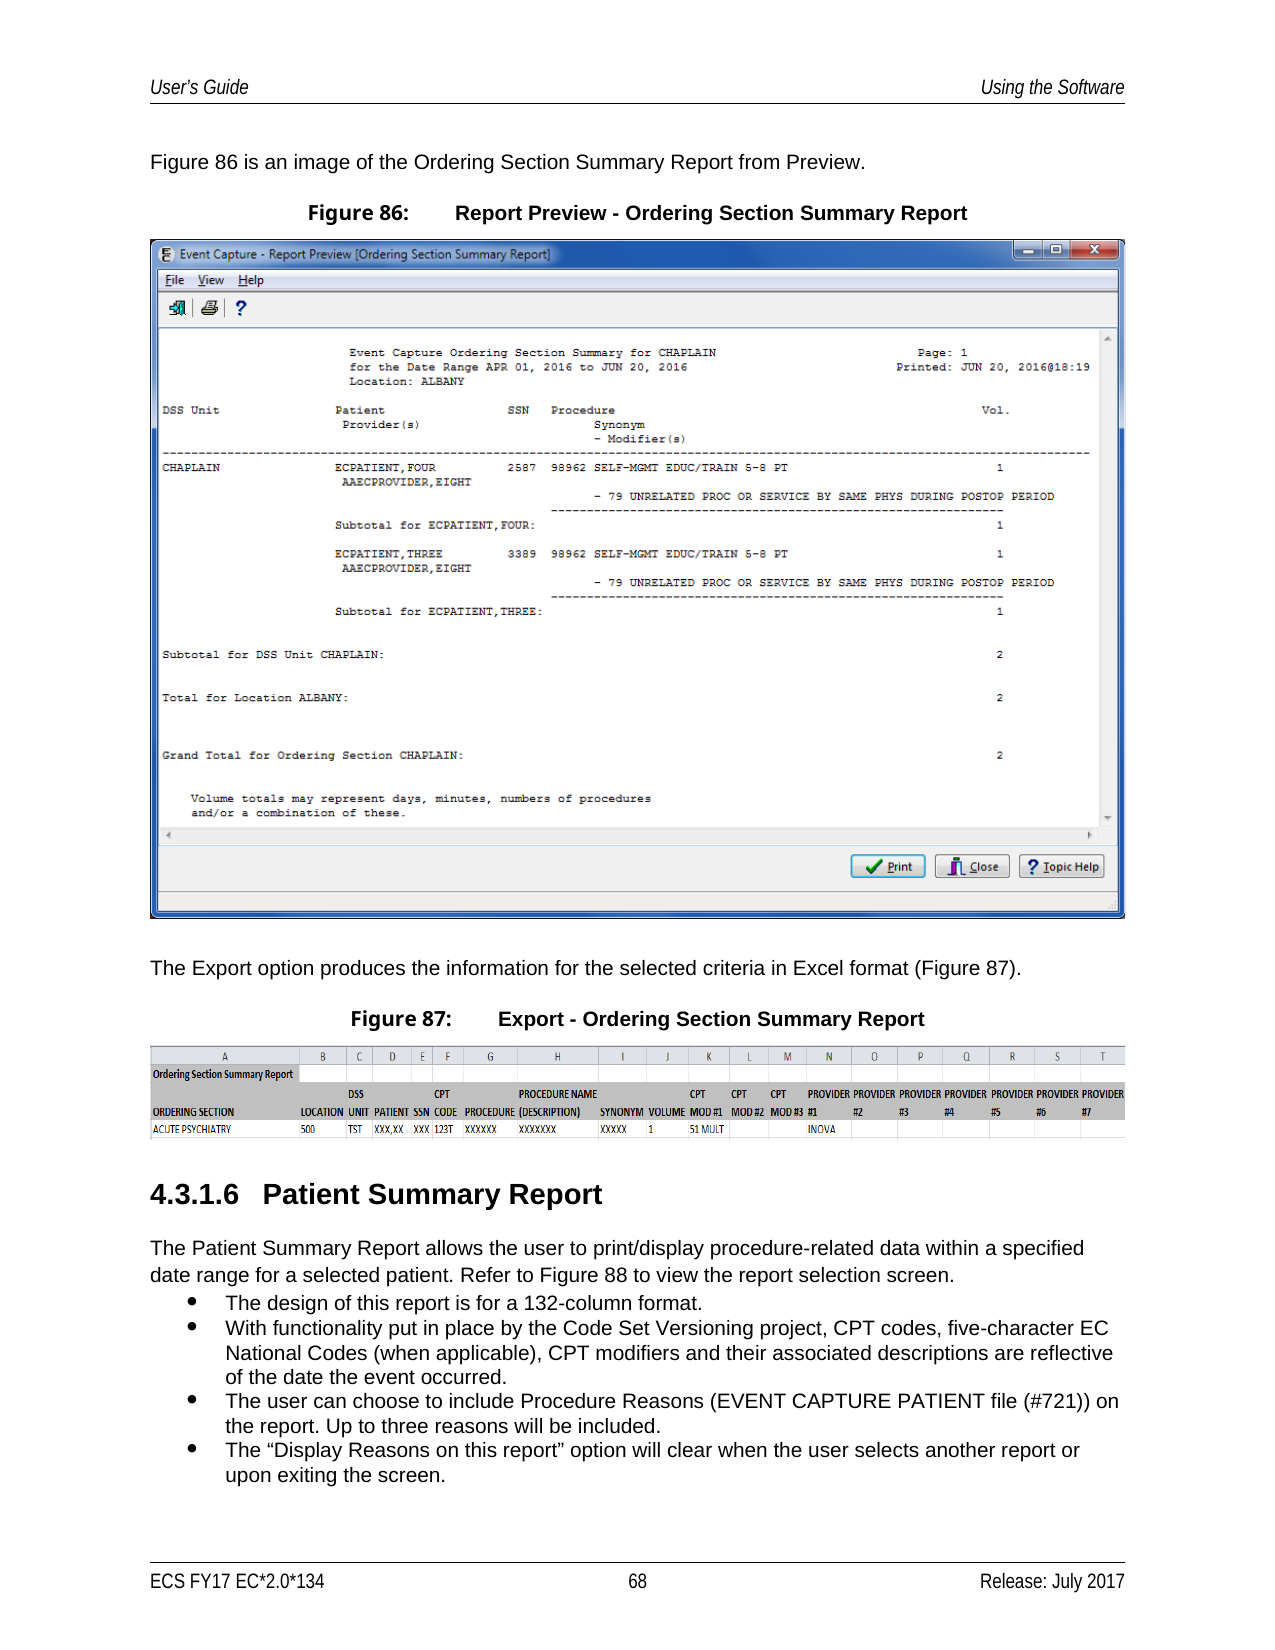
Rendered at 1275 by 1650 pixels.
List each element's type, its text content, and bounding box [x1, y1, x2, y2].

list The “Display Reasons on this report” option will clear when the user selects another report or upon exiting the screen. [188, 1437, 1125, 1486]
text Report Preview - Ordering Section Summary Report [150, 198, 1125, 227]
text Figure 86 is an image of the Ordering Section Summary Report from Preview. [150, 150, 1125, 174]
list With functionality put in place by the Code Set Versioning project, CPT codes, five-character EC National Codes (when applicable), CPT modifiers and their associated descriptions are reflective of the date the event occurred. [188, 1316, 1125, 1388]
text Export - Ordering Section Summary Report [150, 1004, 1125, 1033]
picture [150, 1045, 1125, 1140]
list The design of this report is for a 132-column format. [188, 1291, 1125, 1316]
text The Patient Summary Report allows the user to print/display procedure-related data within a specified date range for a selected patient. Refer to Figure 88 to view the report selection screen. [150, 1236, 1125, 1287]
picture [150, 239, 1125, 919]
list The user can choose to include Procedure Reasons (EVENT CAPTURE PATIENT file (#721)) on the report. Up to three reasons will be included. [188, 1388, 1125, 1437]
text The Export option produces the information for the selected criteria in Excel format (Figure 87). [150, 956, 1125, 980]
subtitle Patient Summary Report [150, 1177, 1125, 1211]
